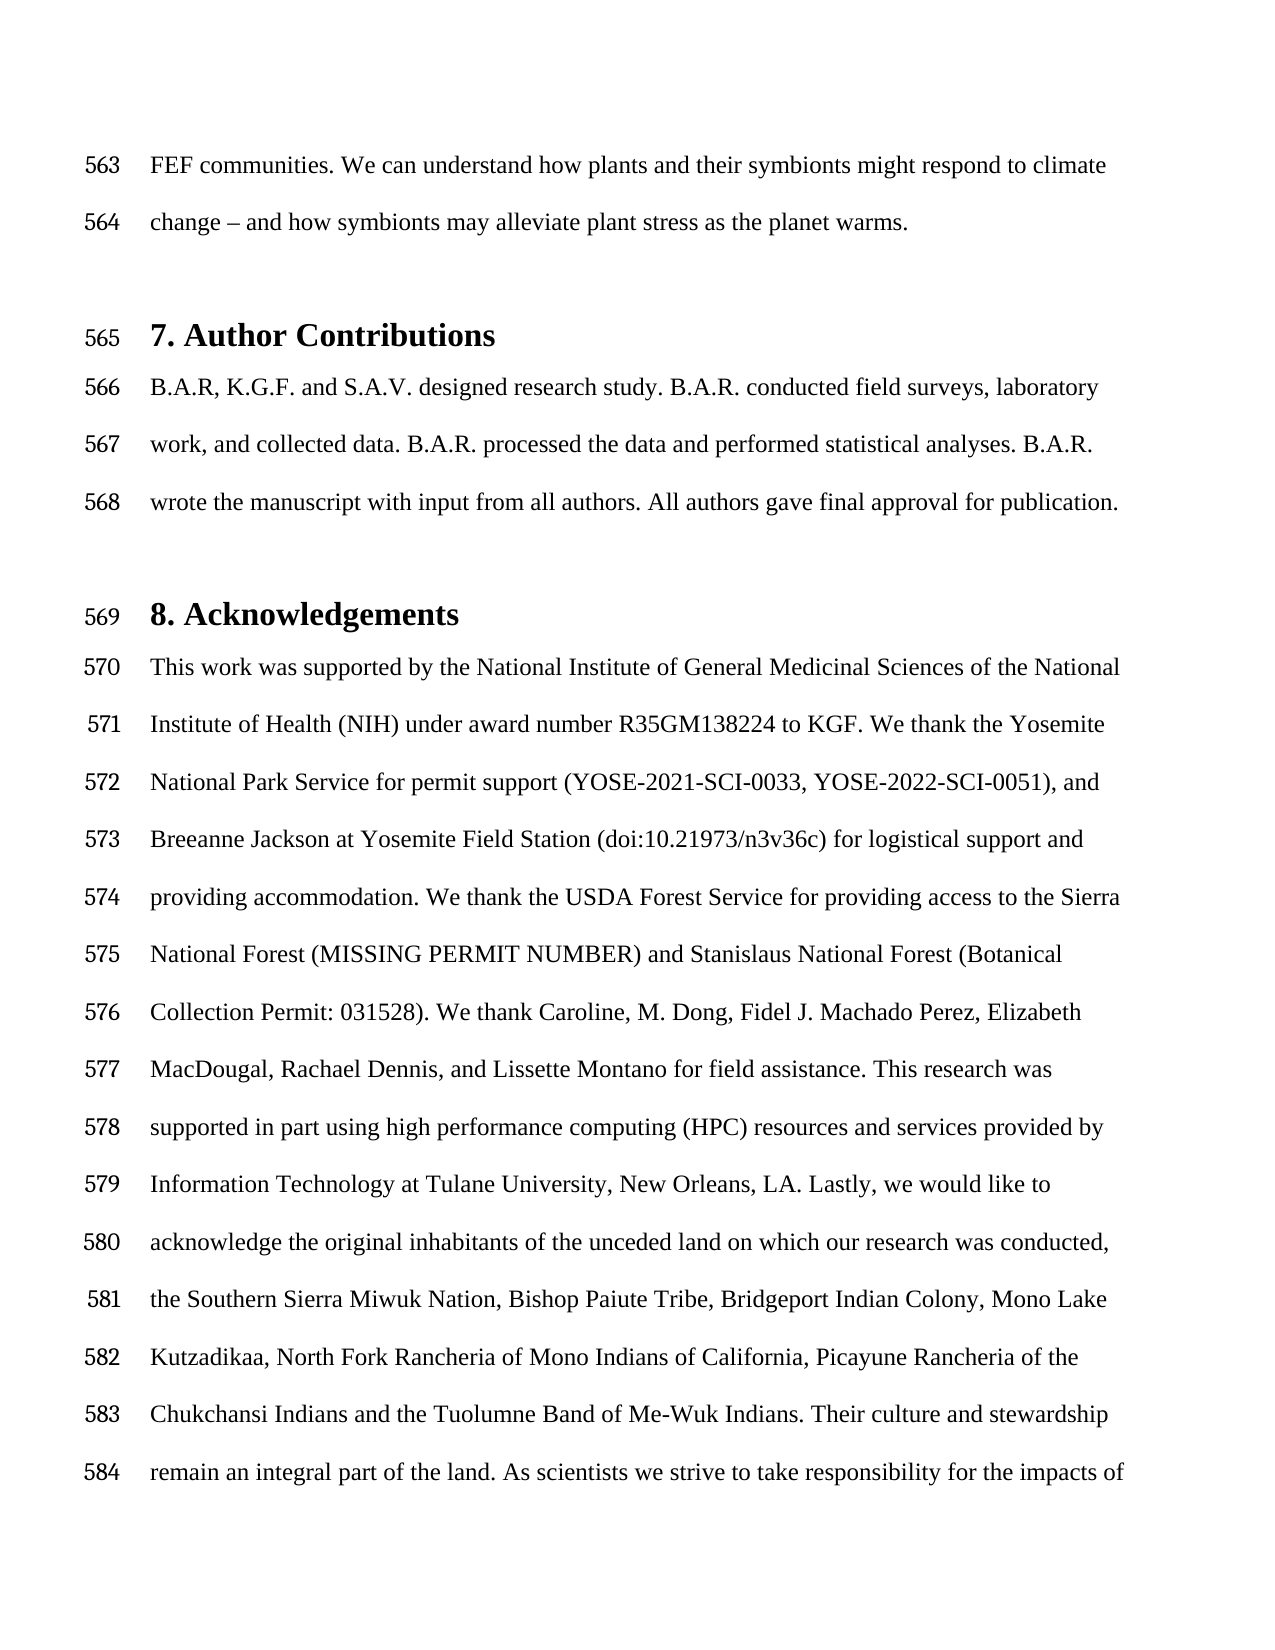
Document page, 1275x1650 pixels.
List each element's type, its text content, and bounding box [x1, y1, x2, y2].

subtitle 7. Author Contributions [150, 315, 1125, 353]
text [150, 652, 1125, 1485]
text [150, 150, 1125, 236]
text B.A.R, K.G.F. and S.A.V. designed research study. B.A.R. conducted field surveys, laboratory work, and collected data. B.A.R. processed the data and performed statistical analyses. B.A.R. wrote the manuscript with input from all authors. All authors gave final approval for publication. [150, 372, 1125, 516]
subtitle 8. Acknowledgements [150, 594, 1125, 633]
